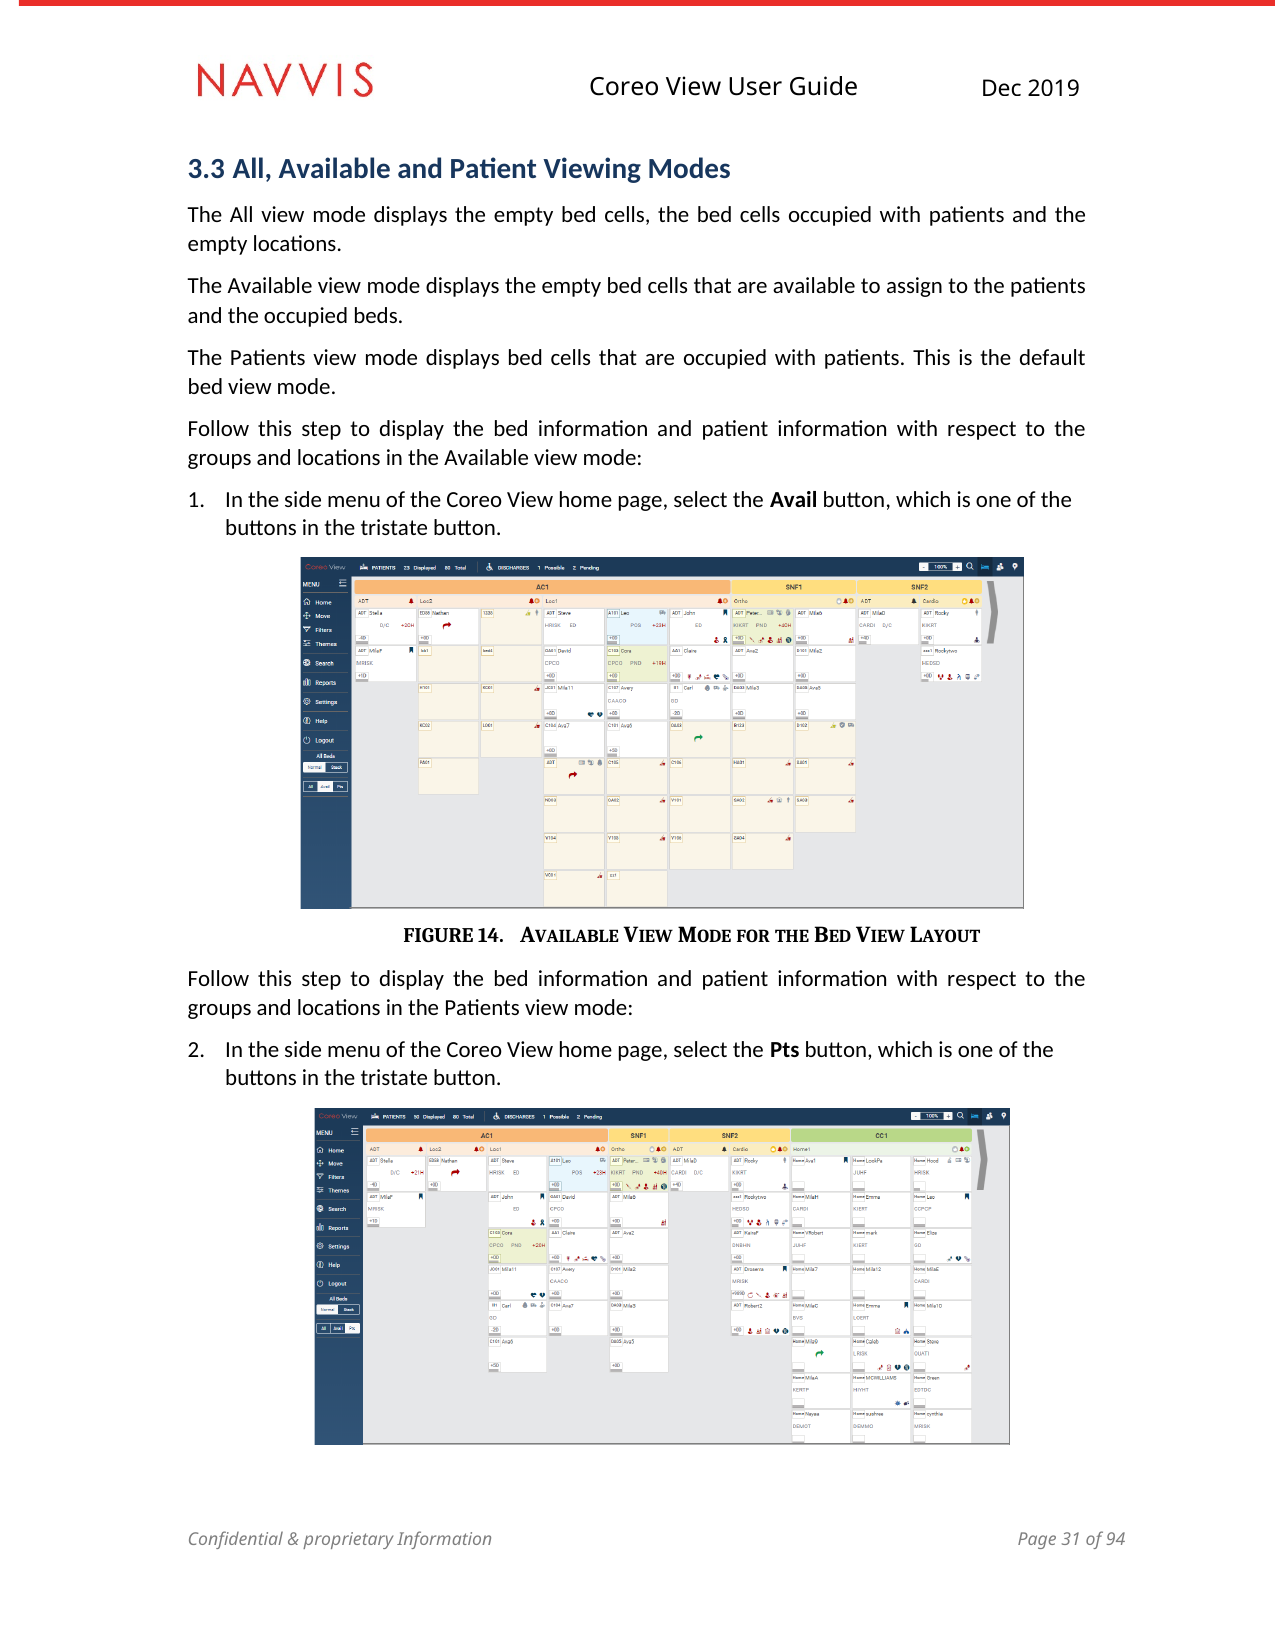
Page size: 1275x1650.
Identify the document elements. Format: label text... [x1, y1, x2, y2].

list In the side menu of the Coreo View home page, select the Pts button, which is one of the buttons in the tristate button. [187, 1035, 1087, 1091]
text Follow this step to display the bed information and patient information with respect to the groups and locations in the Patients view mode: [187, 964, 1087, 1021]
picture [187, 55, 383, 104]
subtitle All, Available and Patient Viewing Modes [187, 150, 1087, 186]
picture [300, 557, 1024, 909]
picture [314, 1108, 1010, 1445]
list In the side menu of the Coreo View home page, select the Avail button, which is one of the buttons in the tristate button. [187, 485, 1087, 541]
text Available View Mode for the Bed View Layout [296, 921, 1087, 948]
text The Patients view mode displays bed cells that are occupied with patients. This is the default bed view mode. [187, 343, 1087, 400]
text The Available view mode displays the empty bed cells that are available to assign to the patients and the occupied beds. [187, 271, 1087, 329]
text Follow this step to display the bed information and patient information with respect to the groups and locations in the Available view mode: [187, 414, 1087, 471]
text The All view mode displays the empty bed cells, the bed cells occupied with patients and the empty locations. [187, 200, 1087, 258]
